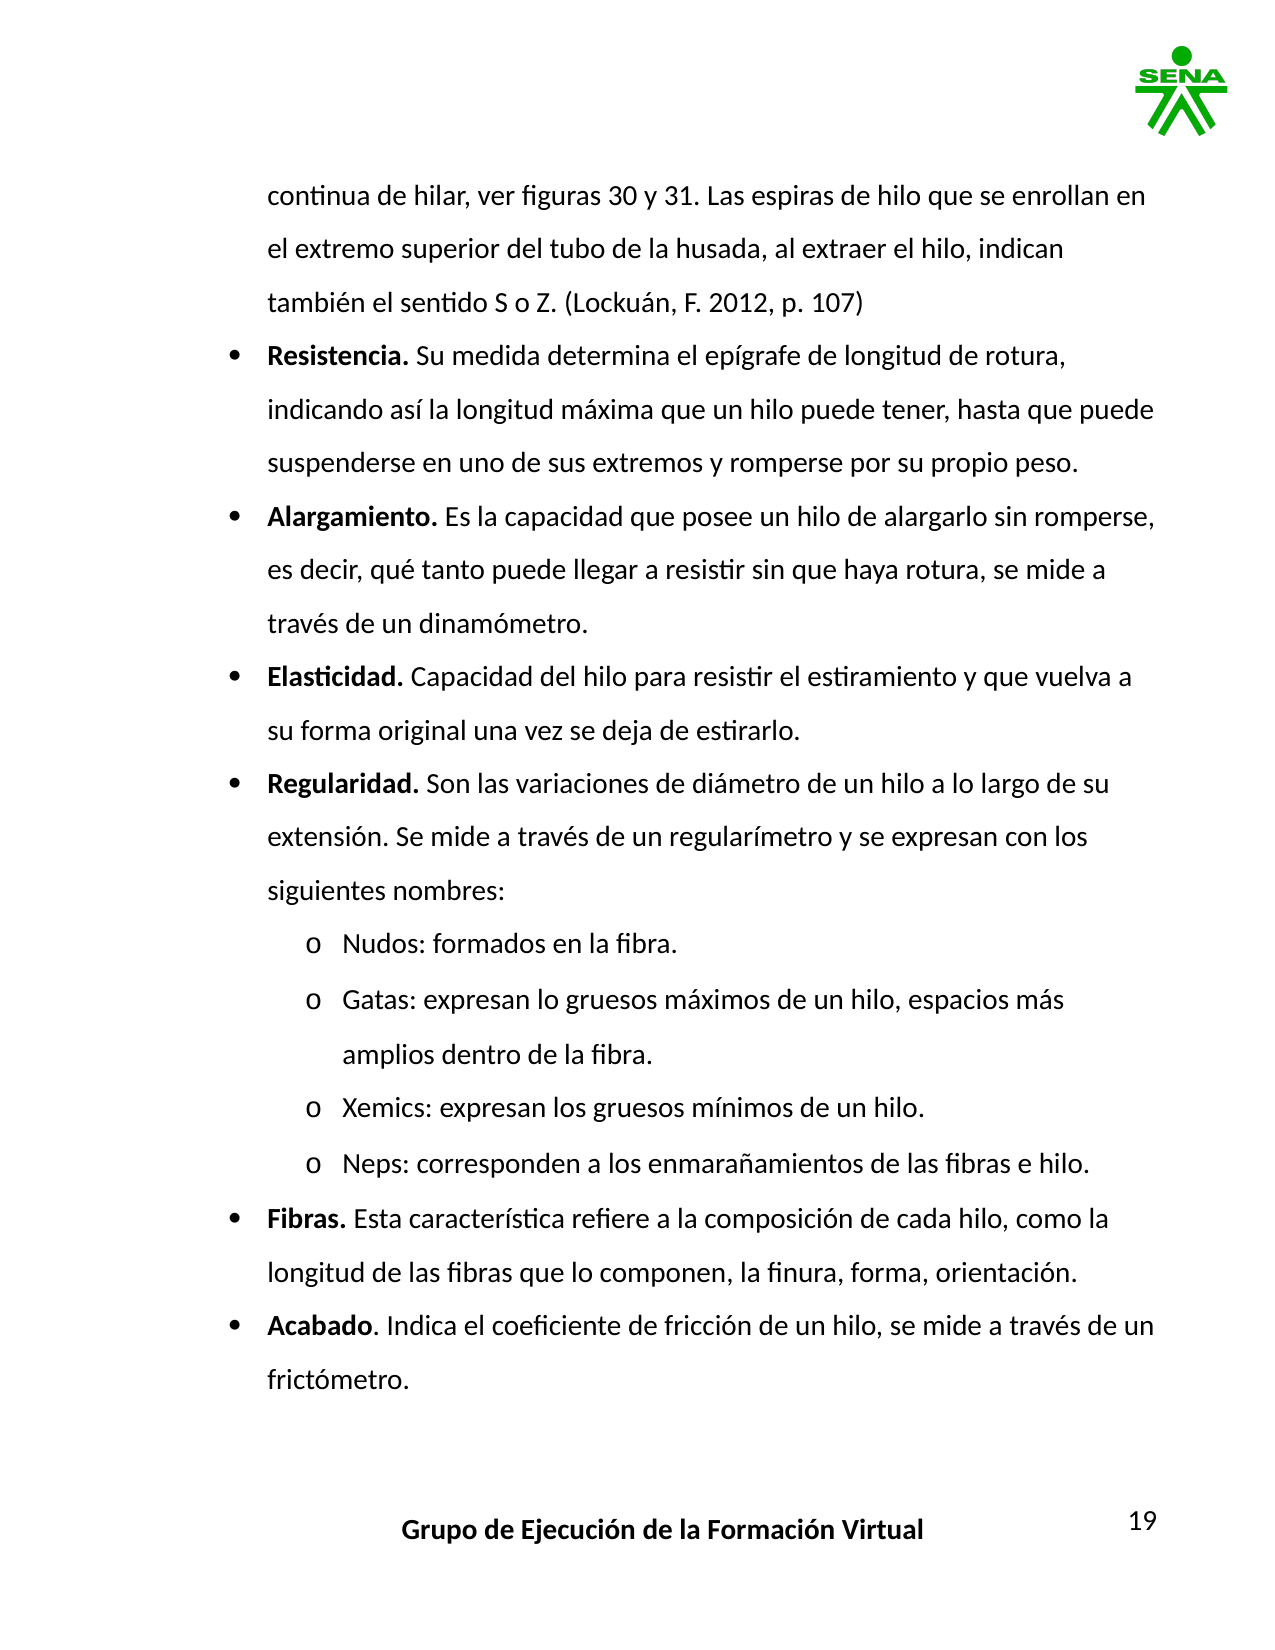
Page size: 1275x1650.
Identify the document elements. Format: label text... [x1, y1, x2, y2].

list Alargamiento. Es la capacidad que posee un hilo de alargarlo sin romperse, es decir, qué tanto puede llegar a resistir sin que haya rotura, se mide a través de un dinamómetro. [229, 498, 1157, 640]
list Neps: corresponden a los enmarañamientos de las fibras e hilo. [304, 1145, 1157, 1182]
list Gatas: expresan lo gruesos máximos de un hilo, espacios más amplios dentro de la fibra. [304, 981, 1157, 1071]
list Elasticidad. Capacidad del hilo para resistir el estiramiento y que vuelva a su forma original una vez se deja de estirarlo. [229, 658, 1157, 747]
list Resistencia. Su medida determina el epígrafe de longitud de rotura, indicando así la longitud máxima que un hilo puede tener, hasta que puede suspenderse en uno de sus extremos y romperse por su propio peso. [229, 337, 1157, 480]
list Acabado. Indica el coeficiente de fricción de un hilo, se mide a través de un frictómetro. [229, 1307, 1157, 1396]
list Xemics: expresan los gruesos mínimos de un hilo. [304, 1089, 1157, 1126]
list Regularidad. Son las variaciones de diámetro de un hilo a lo largo de su extensión. Se mide a través de un regularímetro y se expresan con los siguientes nombres: [229, 765, 1157, 907]
list Fibras. Esta característica refiere a la composición de cada hilo, como la longitud de las fibras que lo componen, la finura, forma, orientación. [229, 1201, 1157, 1289]
picture [1135, 46, 1228, 136]
list Nudos: formados en la fibra. [304, 925, 1157, 962]
